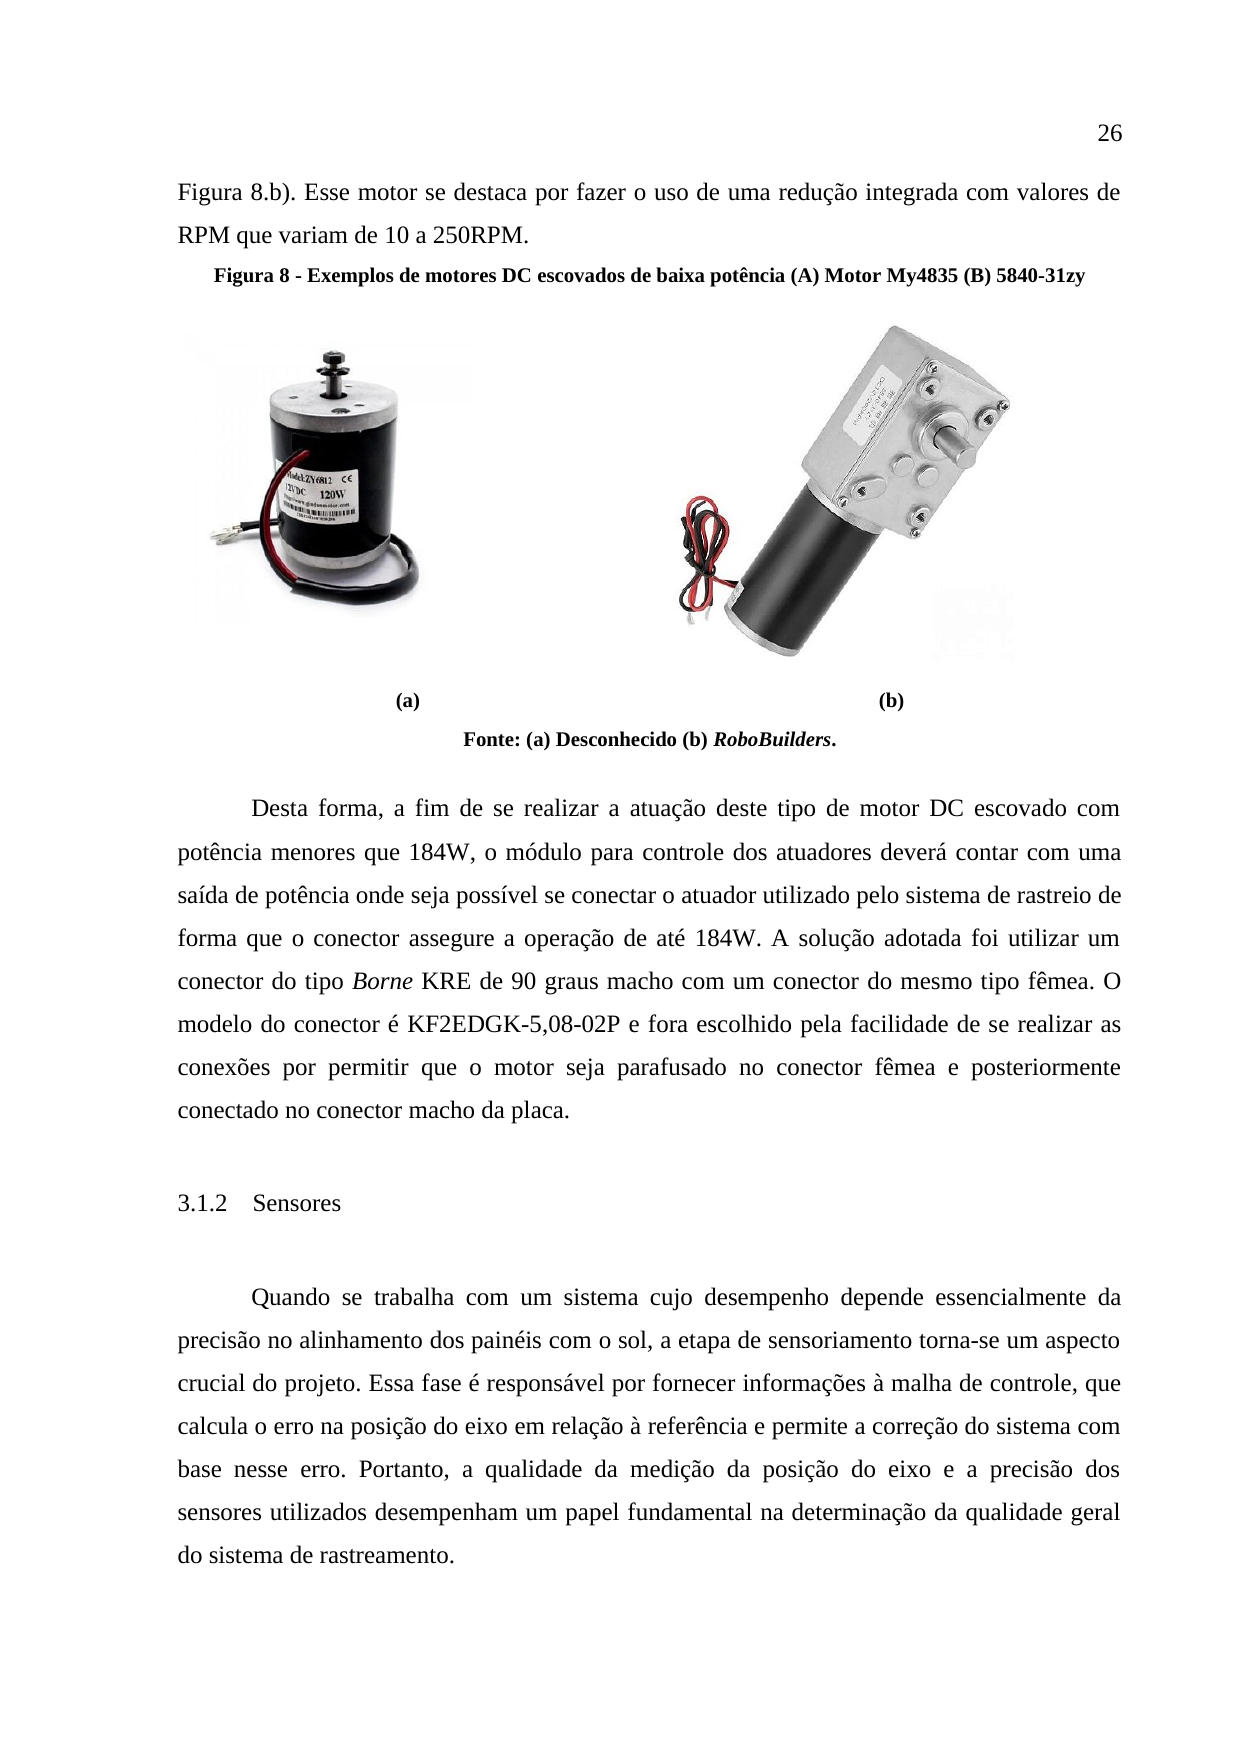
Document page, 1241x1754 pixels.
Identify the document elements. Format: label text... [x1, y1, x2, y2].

text Desta forma, a fim de se realizar a atuação deste tipo de motor DC escovado com potência menores que 184W, o módulo para controle dos atuadores deverá contar com uma saída de potência onde seja possível se conectar o atuador utilizado pelo sistema de rastreio de forma que o conector assegure a operação de até 184W. A solução adotada foi utilizar um conector do tipo Borne KRE de 90 graus macho com um conector do mesmo tipo fêmea. O modelo do conector é KF2EDGK-5,08-02P e fora escolhido pela facilidade de se realizar as conexões por permitir que o motor seja parafusado no conector fêmea e posteriormente conectado no conector macho da placa. [177, 793, 1122, 1124]
table_cell (a) [166, 688, 649, 727]
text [177, 177, 1122, 249]
text Quando se trabalha com um sistema cujo desempenho depende essencialmente da precisão no alinhamento dos painéis com o sol, a etapa de sensoriamento torna-se um aspecto crucial do projeto. Essa fase é responsável por fornecer informações à malha de controle, que calcula o erro na posição do eixo em relação à referência e permite a correção do sistema com base nesse erro. Portanto, a qualidade da medição da posição do eixo e a precisão dos sensores utilizados desempenham um papel fundamental na determinação da qualidade geral do sistema de rastreamento. [177, 1282, 1122, 1569]
table_cell (b) [650, 688, 1133, 727]
table_header [166, 306, 649, 688]
picture [177, 306, 473, 645]
picture [660, 306, 1028, 674]
table_header [650, 306, 1133, 688]
subtitle Sensores [177, 1188, 1122, 1217]
text Fonte: (a) Desconhecido (b) RoboBuilders. [177, 727, 1122, 751]
text Figura 8 - Exemplos de motores DC escovados de baixa potência (A) Motor My4835 (B) 5840-31zy [177, 263, 1122, 287]
